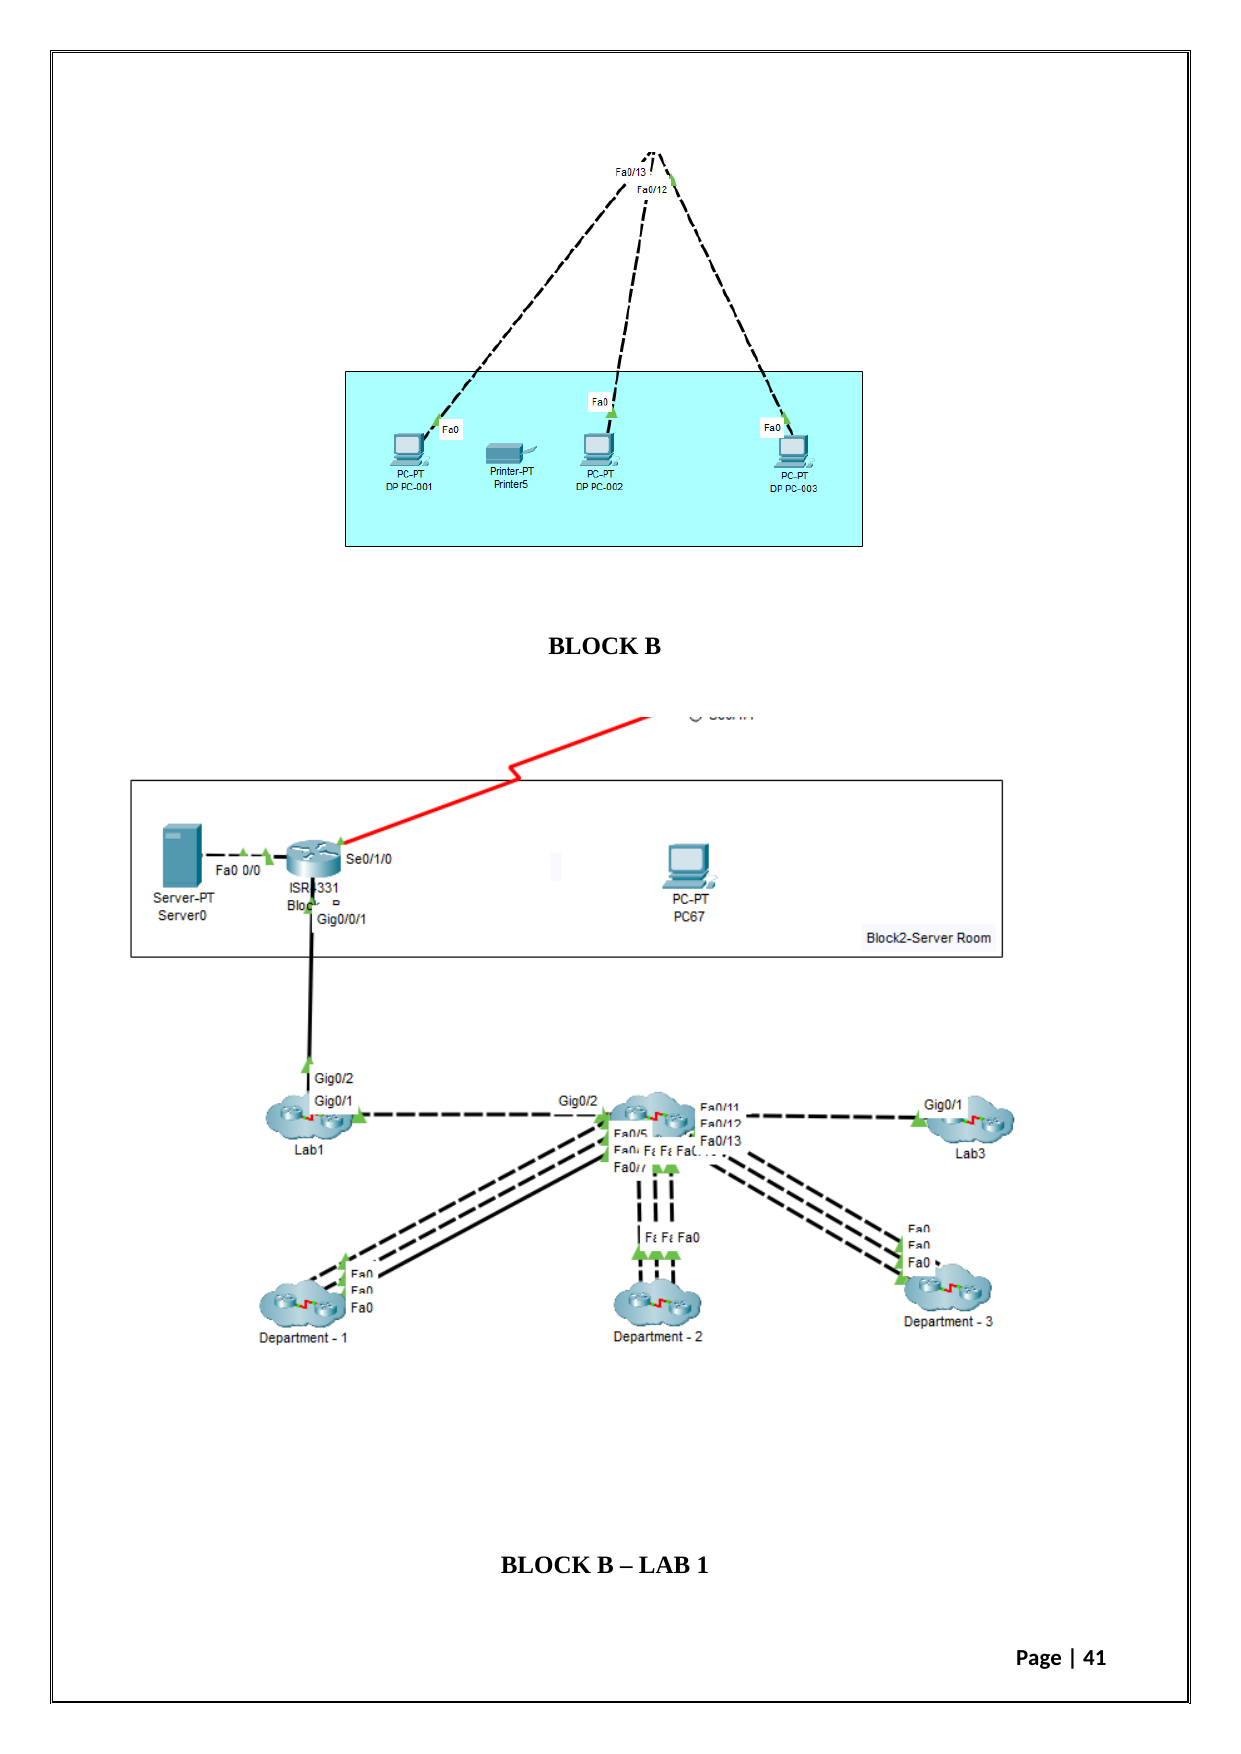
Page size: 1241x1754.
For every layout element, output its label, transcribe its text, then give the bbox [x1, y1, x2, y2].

text BLOCK B [103, 631, 1106, 659]
picture [103, 717, 1107, 1364]
picture [323, 152, 887, 574]
text BLOCK B – LAB 1 [103, 1551, 1106, 1579]
